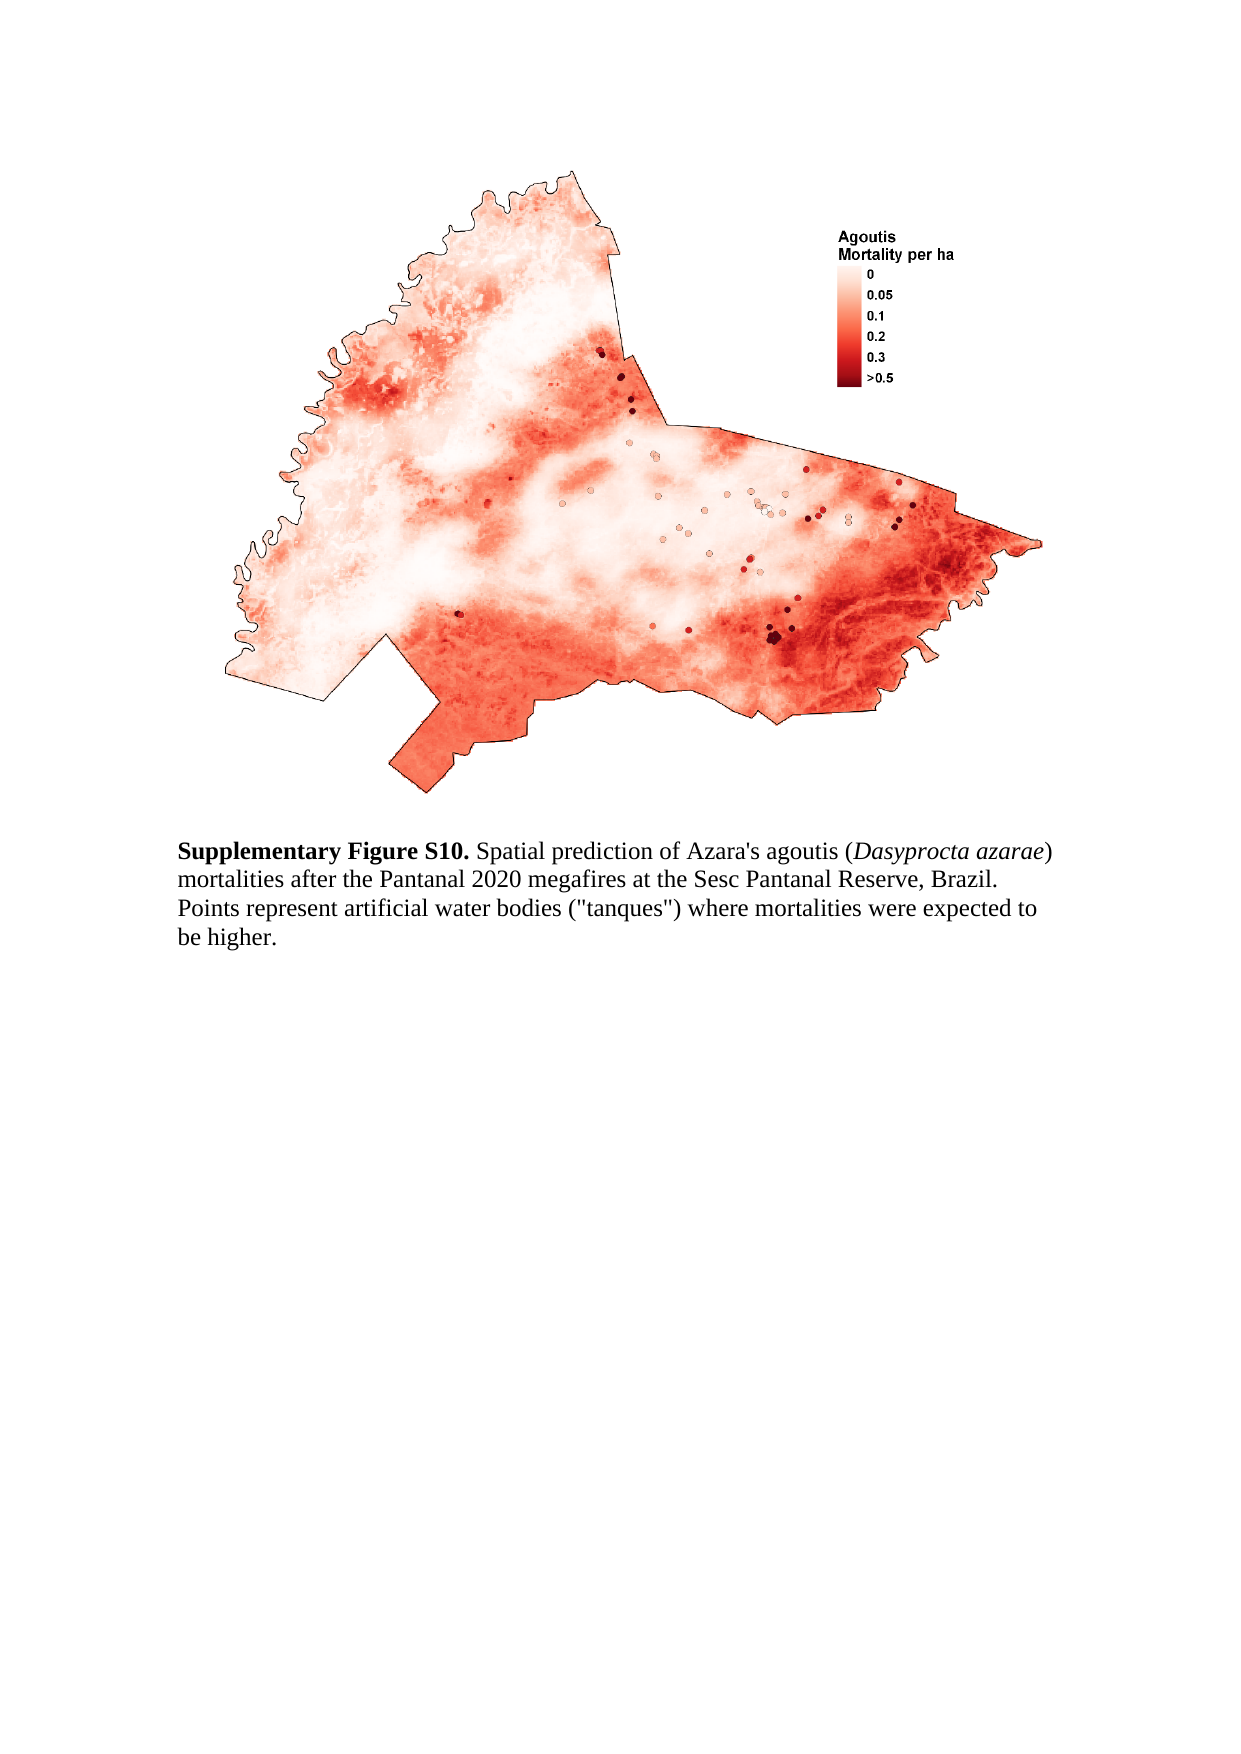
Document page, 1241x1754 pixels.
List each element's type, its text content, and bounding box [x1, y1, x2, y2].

picture [177, 147, 1059, 817]
text Supplementary Figure S10. Spatial prediction of Azara's agoutis (Dasyprocta azarae) mortalities after the Pantanal 2020 megafires at the Sesc Pantanal Reserve, Brazil. Points represent artificial water bodies ("tanques") where mortalities were expected to be higher. [177, 836, 1063, 951]
